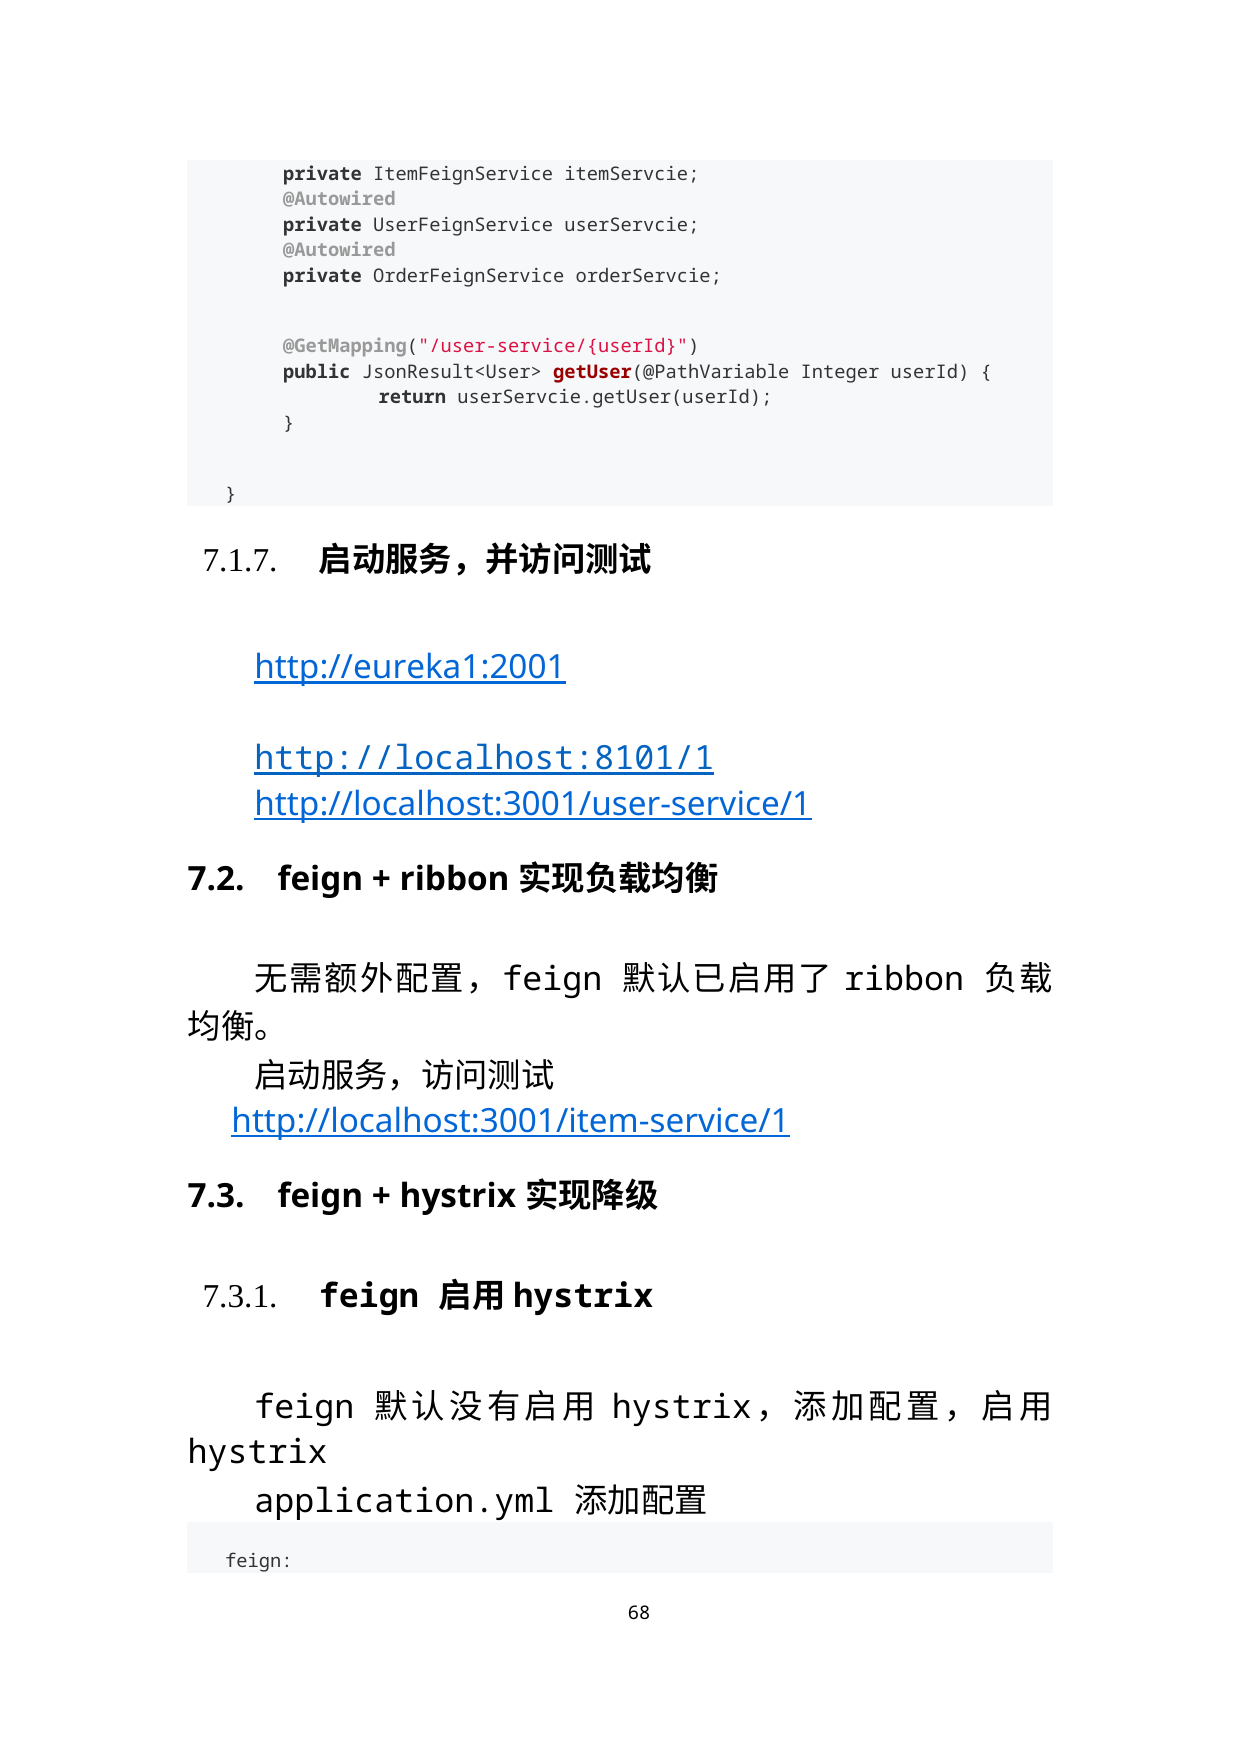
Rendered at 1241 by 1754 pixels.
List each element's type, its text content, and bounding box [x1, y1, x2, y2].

subtitle 启动服务，并访问测试 [202, 533, 1053, 581]
text public JsonResult<User> getUser(@PathVariable Integer userId) { [187, 358, 1053, 384]
text return userServcie.getUser(userId); [187, 384, 1053, 409]
text http://localhost:8101/1 [187, 734, 1053, 779]
subtitle feign + ribbon 实现负载均衡 [187, 852, 1053, 901]
text application.yml 添加配置 [187, 1473, 1053, 1522]
subtitle feign 启用 hystrix [202, 1269, 1053, 1317]
text } [187, 480, 1053, 506]
text http://eureka1:2001 [187, 643, 1053, 689]
text @Autowired [187, 185, 1053, 211]
text feign: [187, 1547, 1053, 1573]
text 启动服务，访问测试 [187, 1048, 1053, 1097]
text @GetMapping("/user-service/{userId}") [187, 333, 1053, 358]
text feign 默认没有启用 hystrix，添加配置，启用 hystrix [187, 1380, 1053, 1473]
text private ItemFeignService itemServcie; [187, 160, 1053, 185]
text } [187, 409, 1053, 435]
text http://localhost:3001/user-service/1 [187, 779, 1053, 825]
text 无需额外配置，feign 默认已启用了 ribbon 负载均衡。 [187, 952, 1053, 1048]
text private OrderFeignService orderServcie; [187, 262, 1053, 287]
text http://localhost:3001/item-service/1 [187, 1097, 1053, 1142]
text private UserFeignService userServcie; [187, 211, 1053, 236]
subtitle feign + hystrix 实现降级 [187, 1169, 1053, 1218]
text @Autowired [187, 236, 1053, 262]
